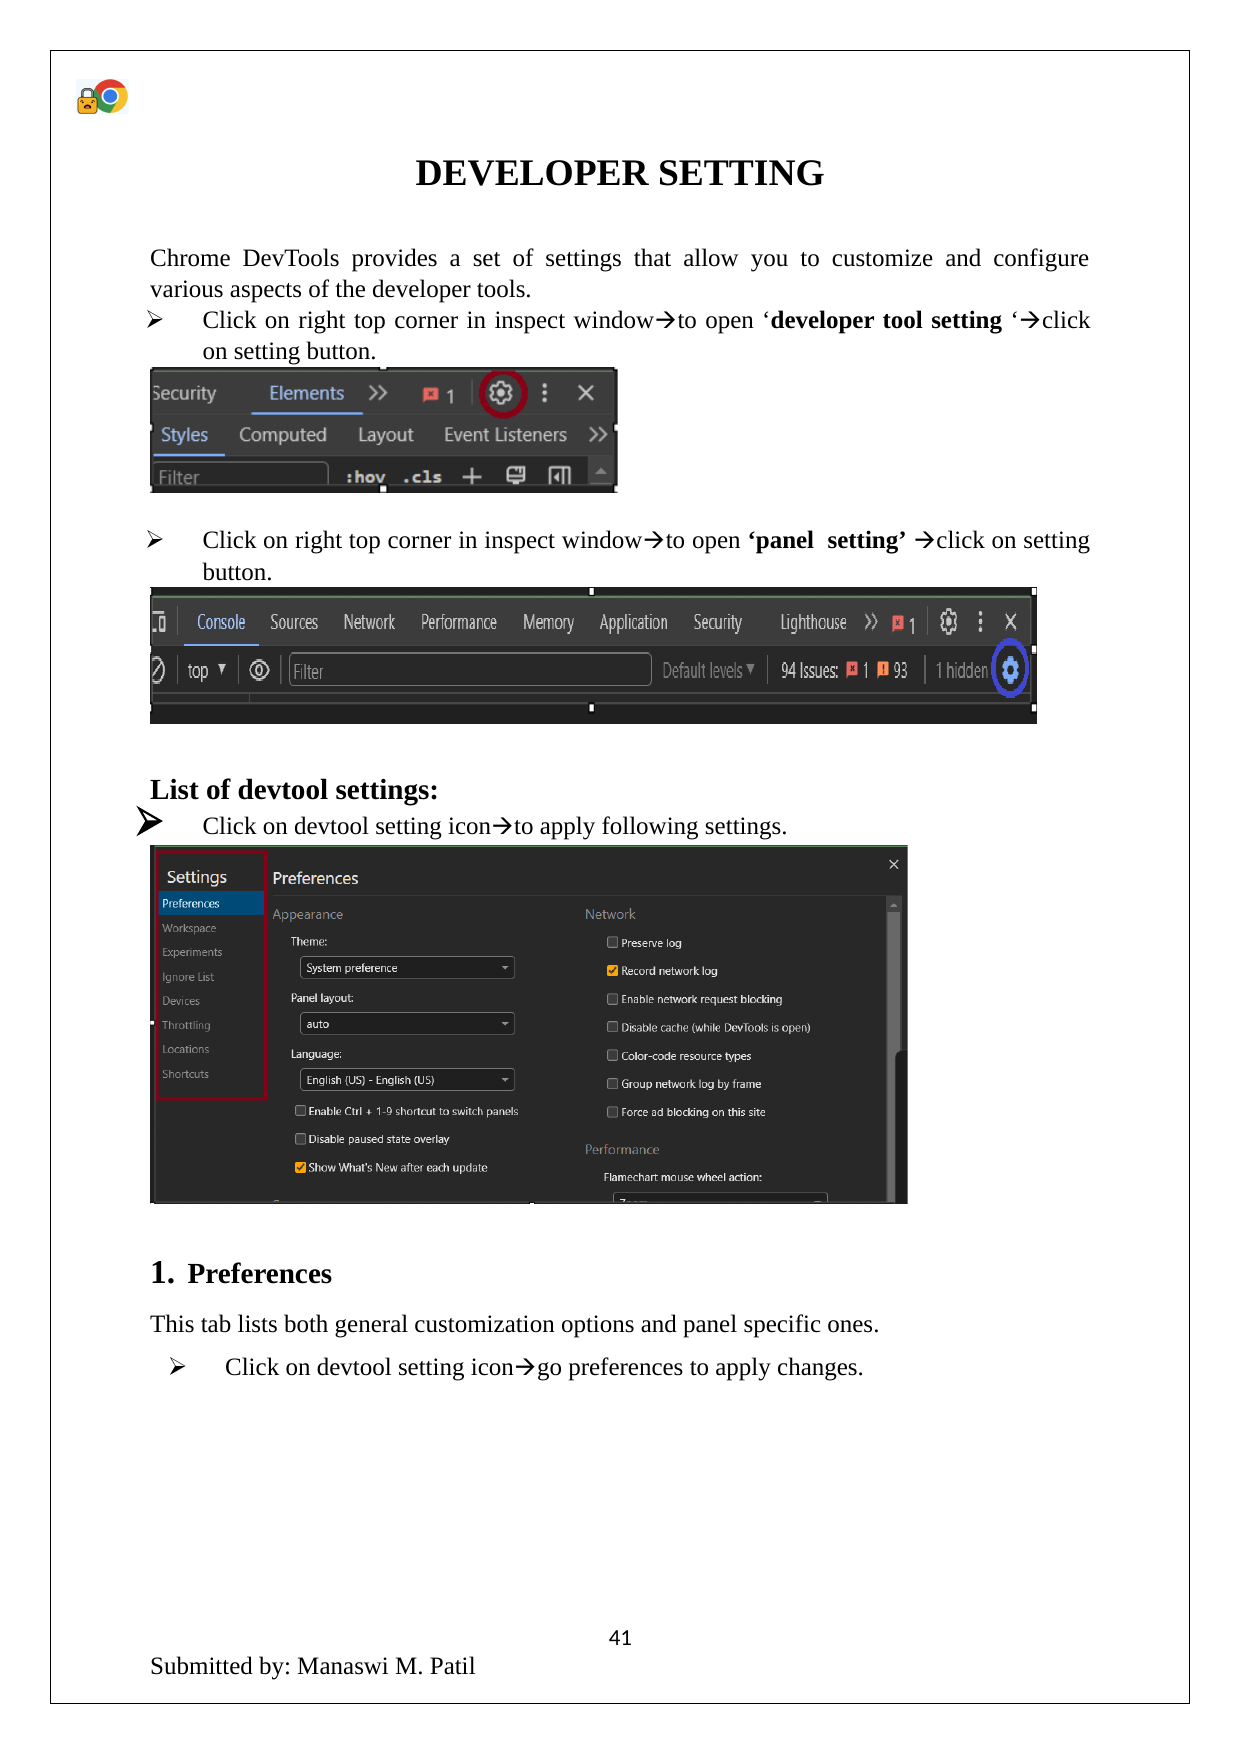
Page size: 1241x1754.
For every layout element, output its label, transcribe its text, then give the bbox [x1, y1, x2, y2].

picture [150, 587, 1037, 724]
picture [76, 79, 129, 114]
text This tab lists both general customization options and panel specific ones. [150, 1309, 1090, 1338]
list Click on devtool setting icongo preferences to apply changes. [187, 1352, 1090, 1381]
text List of devtool settings: [150, 772, 1090, 806]
picture [150, 845, 908, 1204]
picture [150, 367, 618, 493]
text DEVELOPER SETTING [150, 150, 1090, 193]
list Click on right top corner in inspect windowto open ‘panel setting’ click on setting button. [165, 526, 1090, 585]
list Preferences [150, 1252, 1090, 1290]
text Chrome DevTools provides a set of settings that allow you to customize and configure various aspects of the developer tools. [150, 243, 1090, 303]
list Click on devtool setting iconto apply following settings. [165, 808, 1090, 842]
list Click on right top corner in inspect windowto open ‘developer tool setting ‘click on setting button. [165, 305, 1090, 365]
